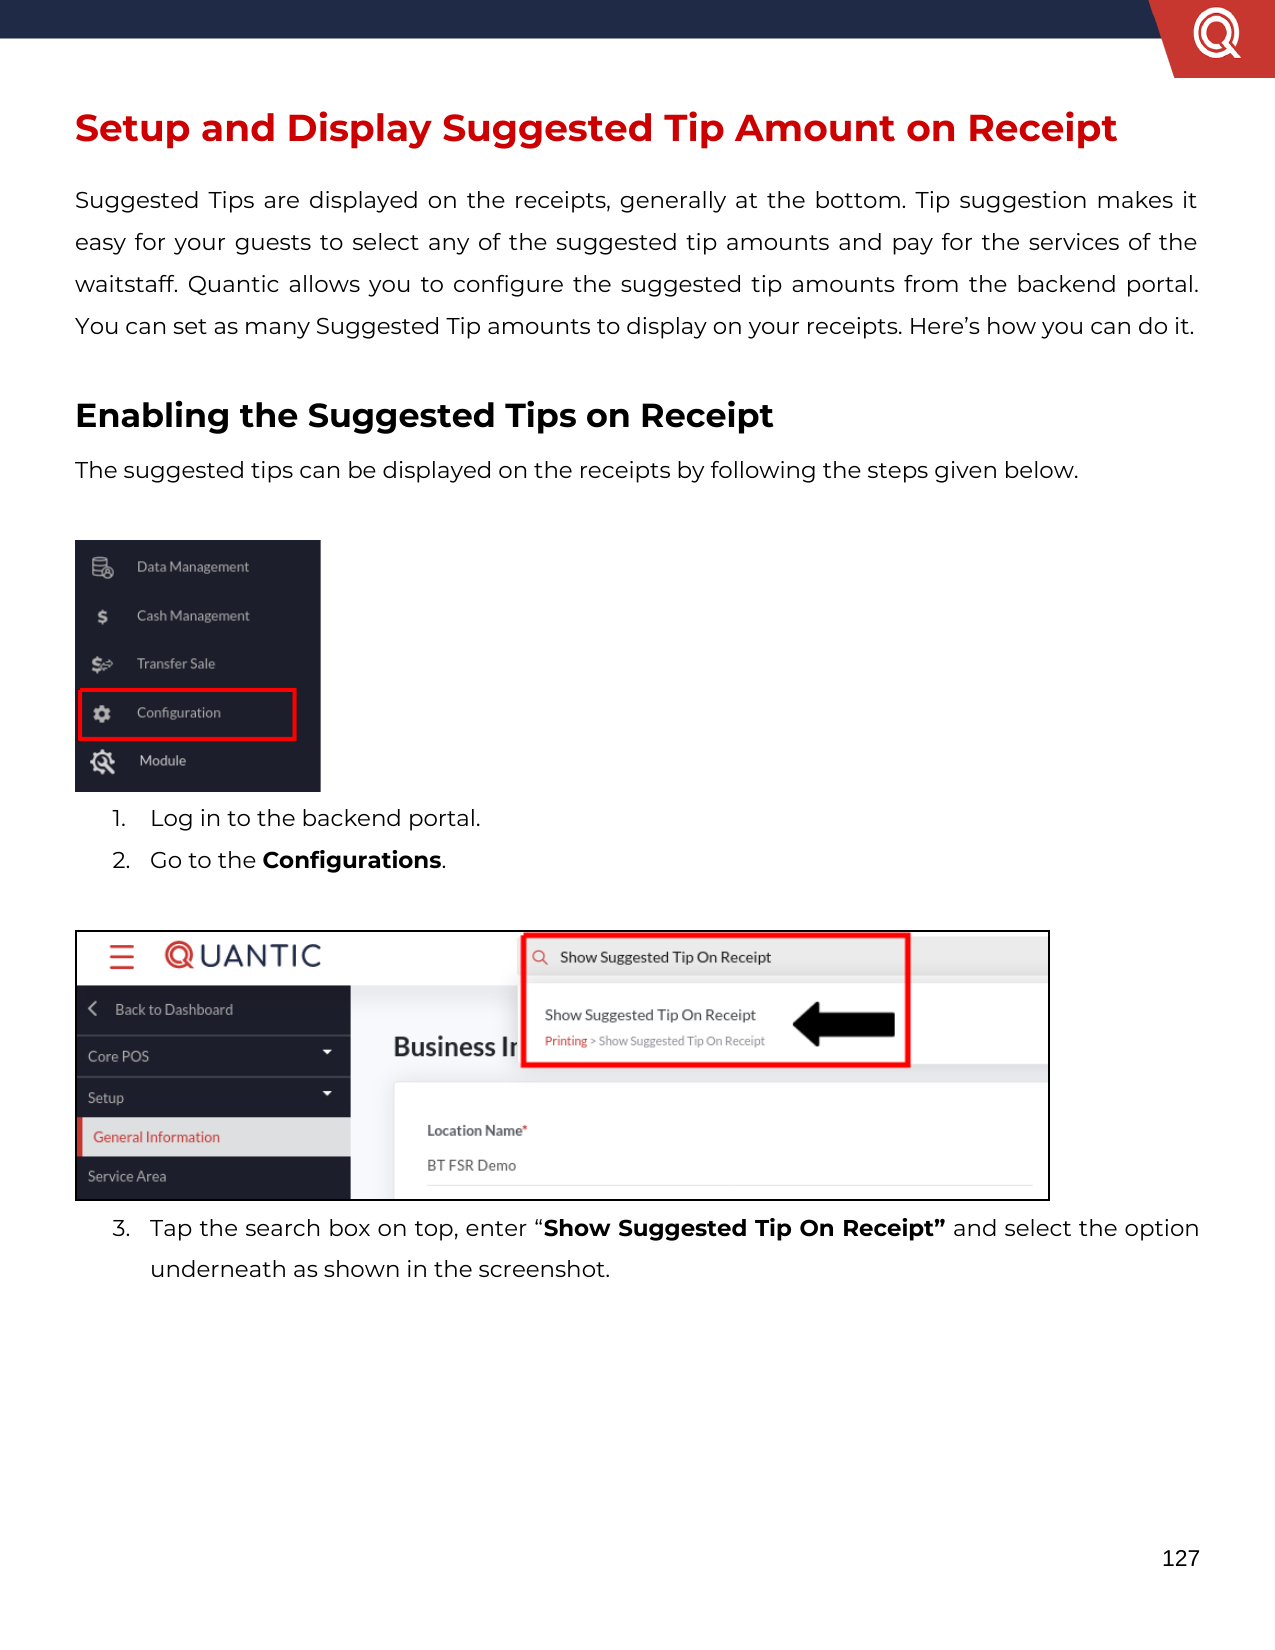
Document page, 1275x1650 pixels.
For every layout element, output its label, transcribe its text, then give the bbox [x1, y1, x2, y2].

list Tap the search box on top, enter “Show Suggested Tip On Receipt” and select the option underneath as shown in the screenshot. [112, 1214, 1200, 1284]
subtitle Setup and Display Suggested Tip Amount on Receipt [75, 105, 1200, 151]
picture [75, 540, 321, 792]
picture [77, 932, 1048, 1199]
text Suggested Tips are displayed on the receipts, generally at the bottom. Tip suggestion makes it easy for your guests to select any of the suggested tip amounts and pay for the services of the waitstaff. Quantic allows you to configure the suggested tip amounts from the backend portal. You can set as many Suggested Tip amounts to display on your receipts. Here’s how you can do it. [75, 186, 1200, 340]
list Log in to the backend portal. [112, 804, 1200, 832]
text The suggested tips can be displayed on the receipts by following the steps given below. [75, 457, 1200, 484]
picture [0, 0, 1275, 78]
subtitle Enabling the Suggested Tips on Receipt [75, 396, 1200, 436]
list Go to the Configurations. [112, 846, 1200, 874]
